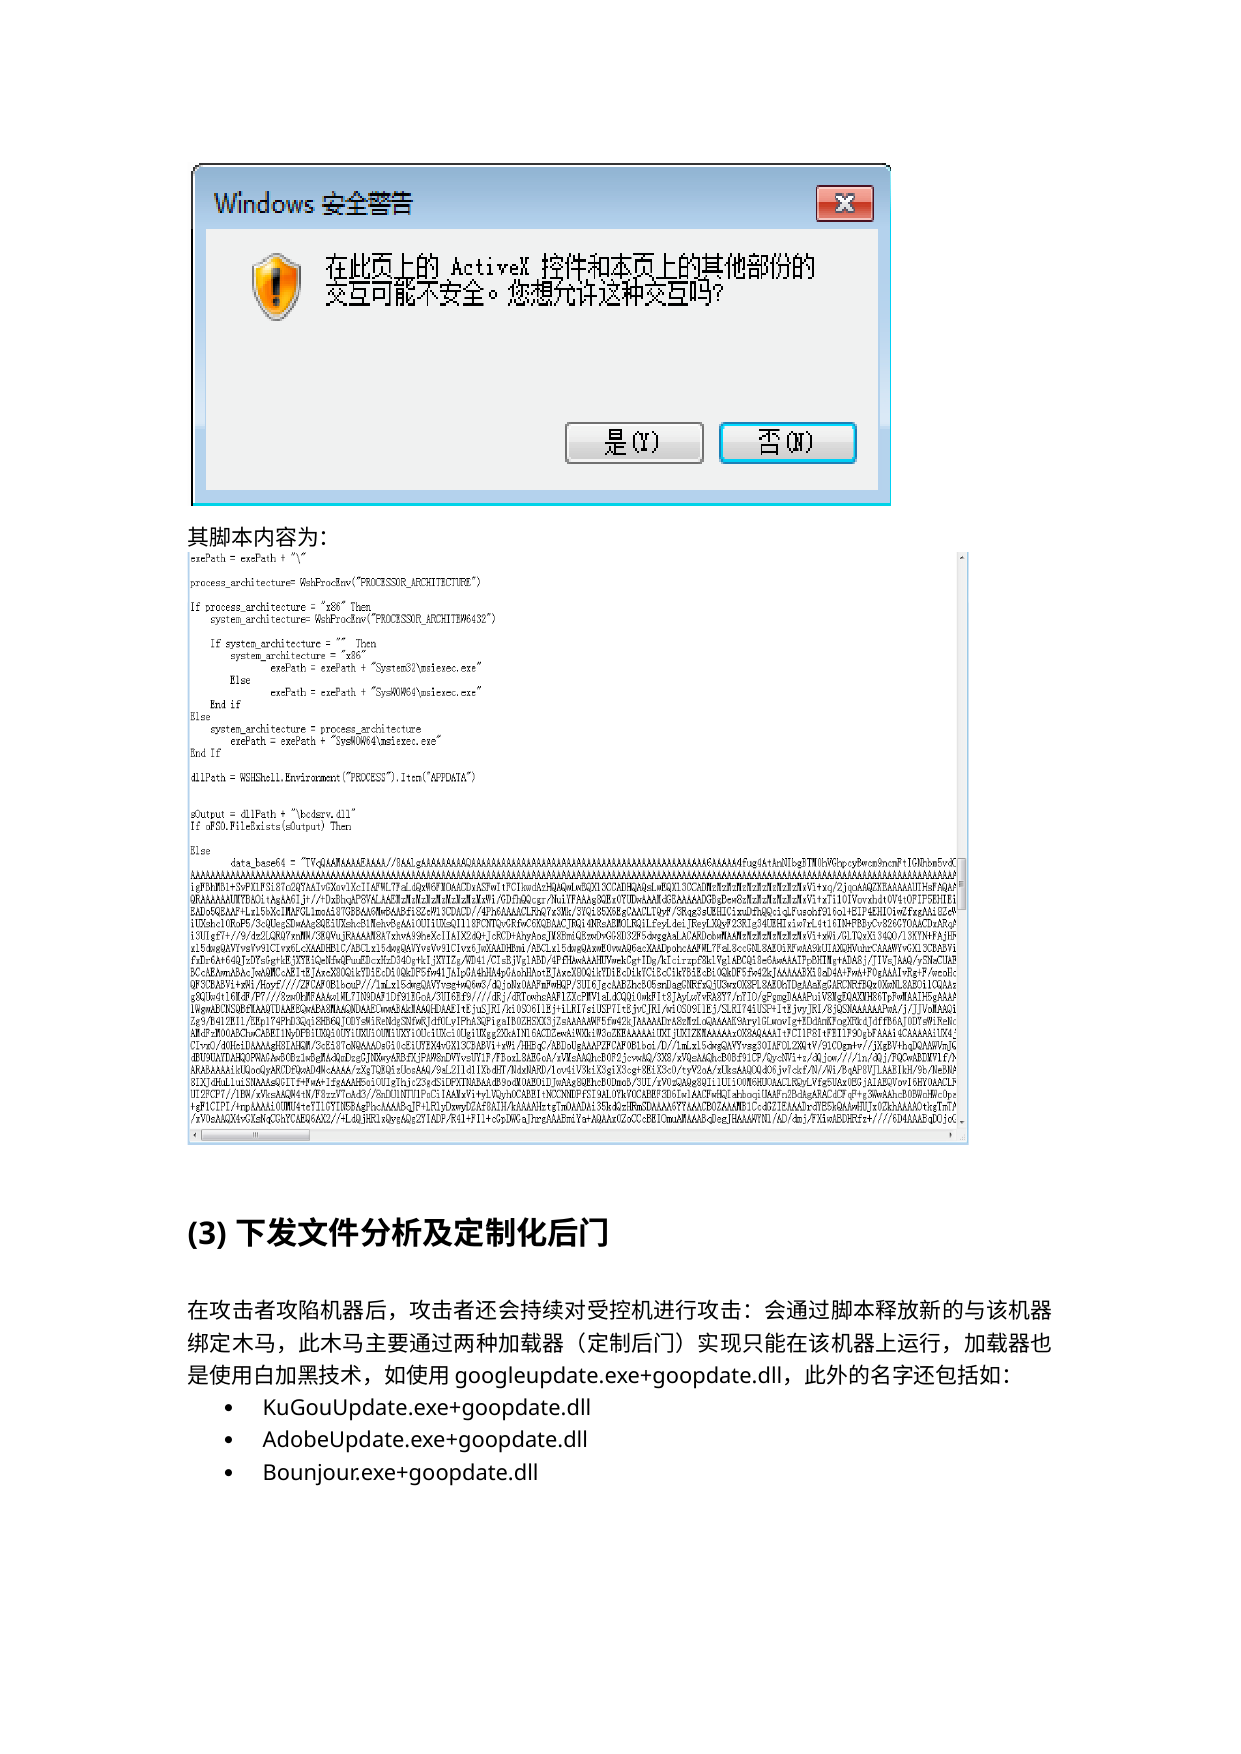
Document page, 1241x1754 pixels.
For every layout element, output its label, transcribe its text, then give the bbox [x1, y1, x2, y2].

list Bounjour.exe+goopdate.dll [225, 1455, 1053, 1488]
text 在攻击者攻陷机器后，攻击者还会持续对受控机进行攻击：会通过脚本释放新的与该机器绑定木马，此木马主要通过两种加载器（定制后门）实现只能在该机器上运行，加载器也是使用白加黑技术，如使用googleupdate.exe+goopdate.dll，此外的名字还包括如： [187, 1293, 1053, 1390]
picture [187, 552, 969, 1145]
picture [187, 162, 891, 506]
list AdobeUpdate.exe+goopdate.dll [225, 1423, 1053, 1455]
text 其脚本内容为： [187, 519, 1053, 552]
subtitle (3) 下发文件分析及定制化后门 [187, 1199, 1053, 1264]
list KuGouUpdate.exe+goopdate.dll [225, 1390, 1053, 1423]
